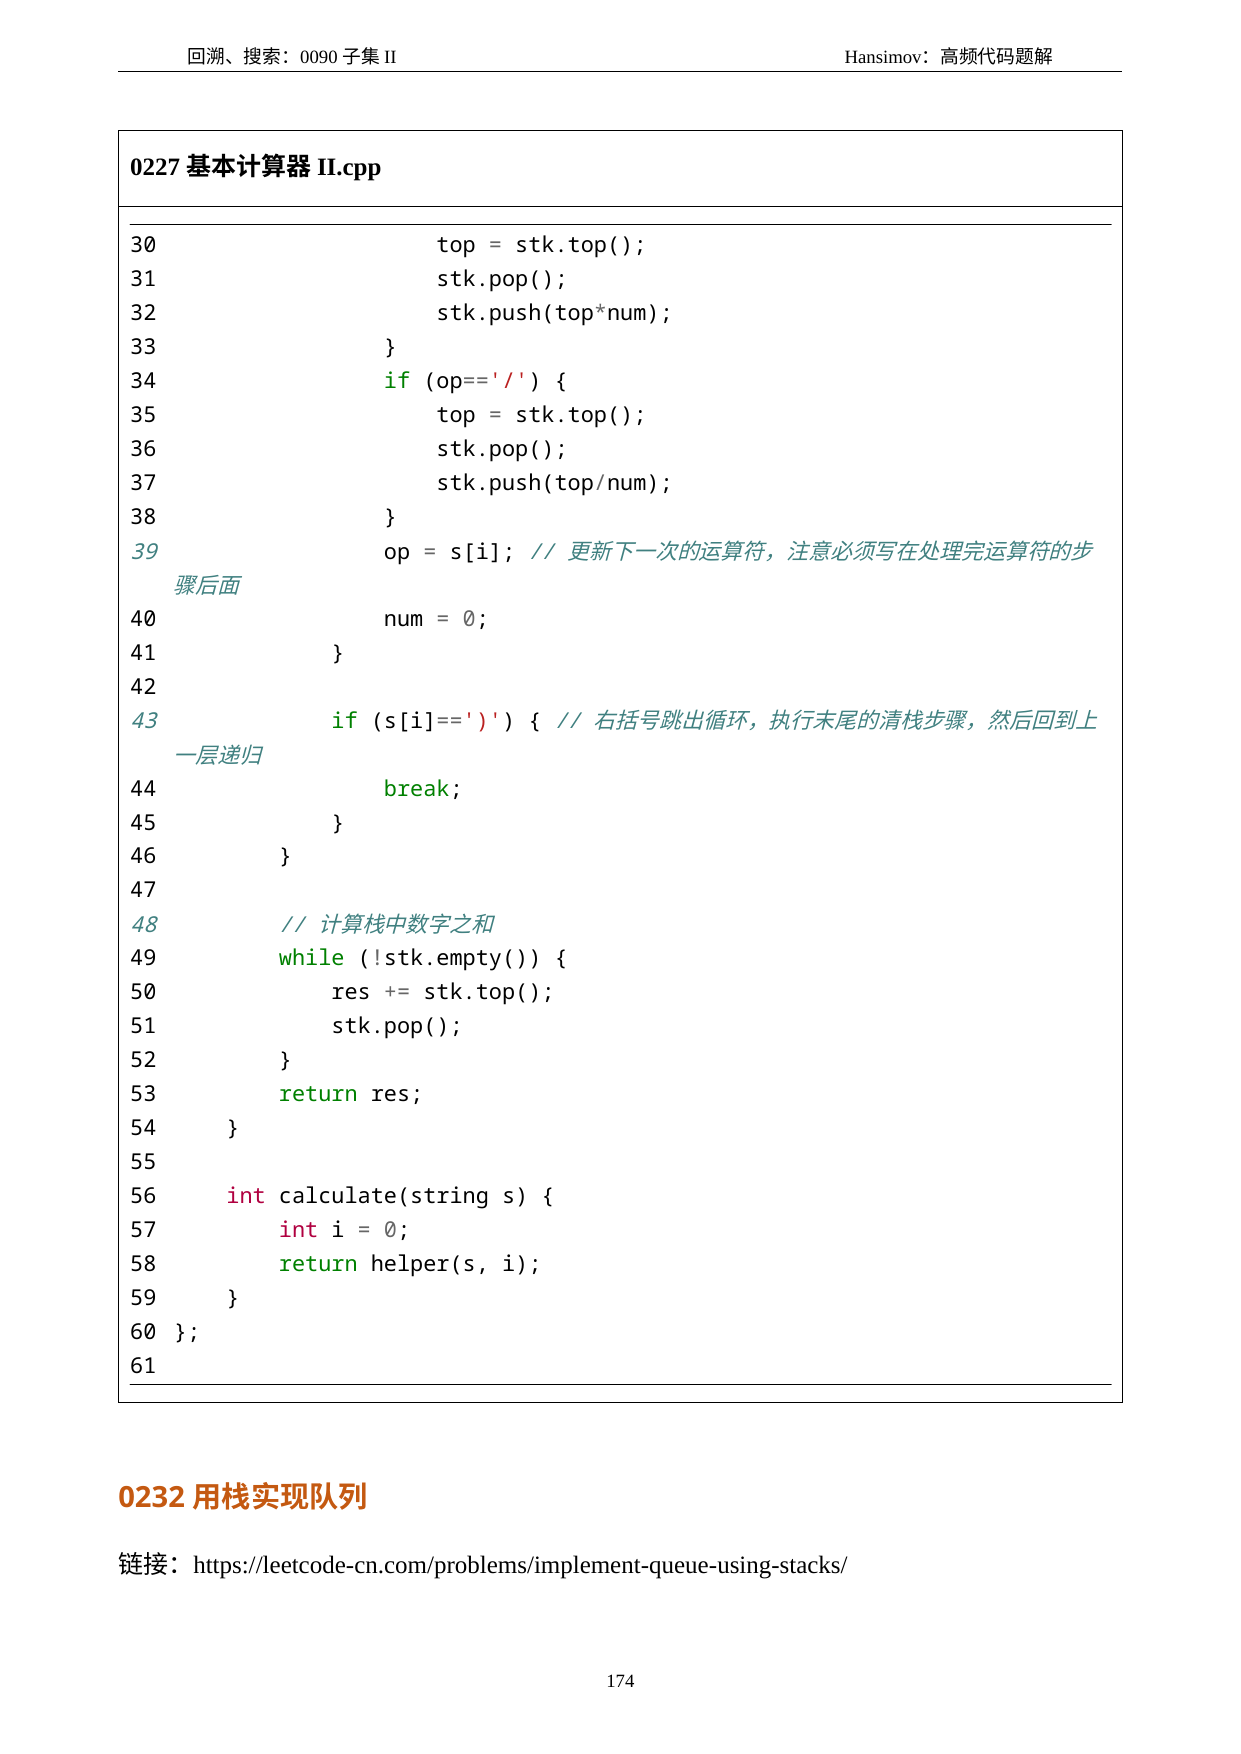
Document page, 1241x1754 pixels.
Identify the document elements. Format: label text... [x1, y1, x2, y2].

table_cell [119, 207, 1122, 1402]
subtitle 0232 用栈实现队列 [118, 1461, 1097, 1529]
text 链接：https://leetcode-cn.com/problems/implement-queue-using-stacks/ [118, 1529, 1122, 1597]
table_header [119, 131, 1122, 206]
